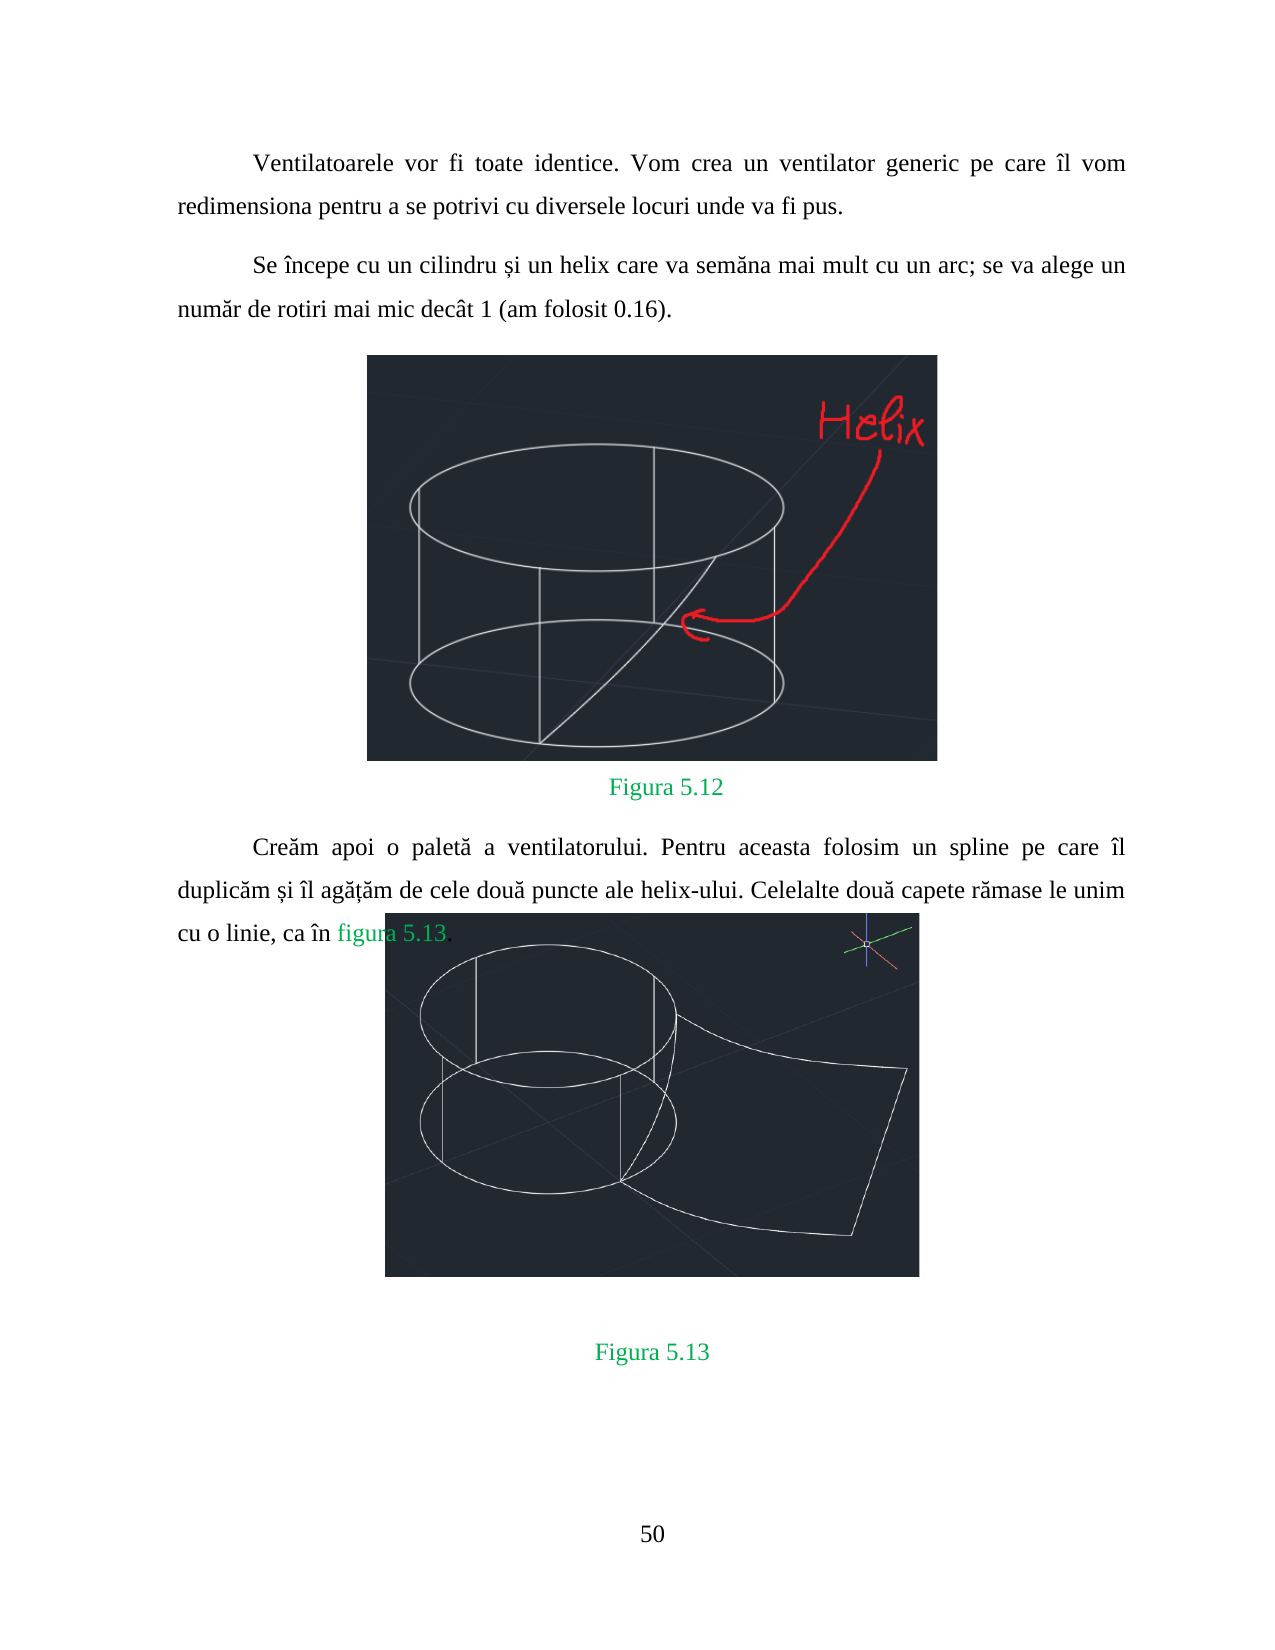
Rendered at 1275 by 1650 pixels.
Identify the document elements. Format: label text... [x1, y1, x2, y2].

text Creăm apoi o paletă a ventilatorului. Pentru aceasta folosim un spline pe care îl duplicăm și îl agățăm de cele două puncte ale helix-ului. Celelalte două capete rămase le unim cu o linie, ca în figura 5.13. [177, 832, 1127, 947]
text Ventilatoarele vor fi toate identice. Vom crea un ventilator generic pe care îl vom redimensiona pentru a se potrivi cu diversele locuri unde va fi pus. [177, 148, 1127, 219]
text Se începe cu un cilindru și un helix care va semăna mai mult cu un arc; se va alege un număr de rotiri mai mic decât 1 (am folosit 0.16). [177, 251, 1127, 322]
text Figura 5.12 [177, 772, 1127, 801]
text Figura 5.13 [177, 1337, 1127, 1365]
picture [367, 355, 938, 761]
picture [385, 947, 920, 1277]
